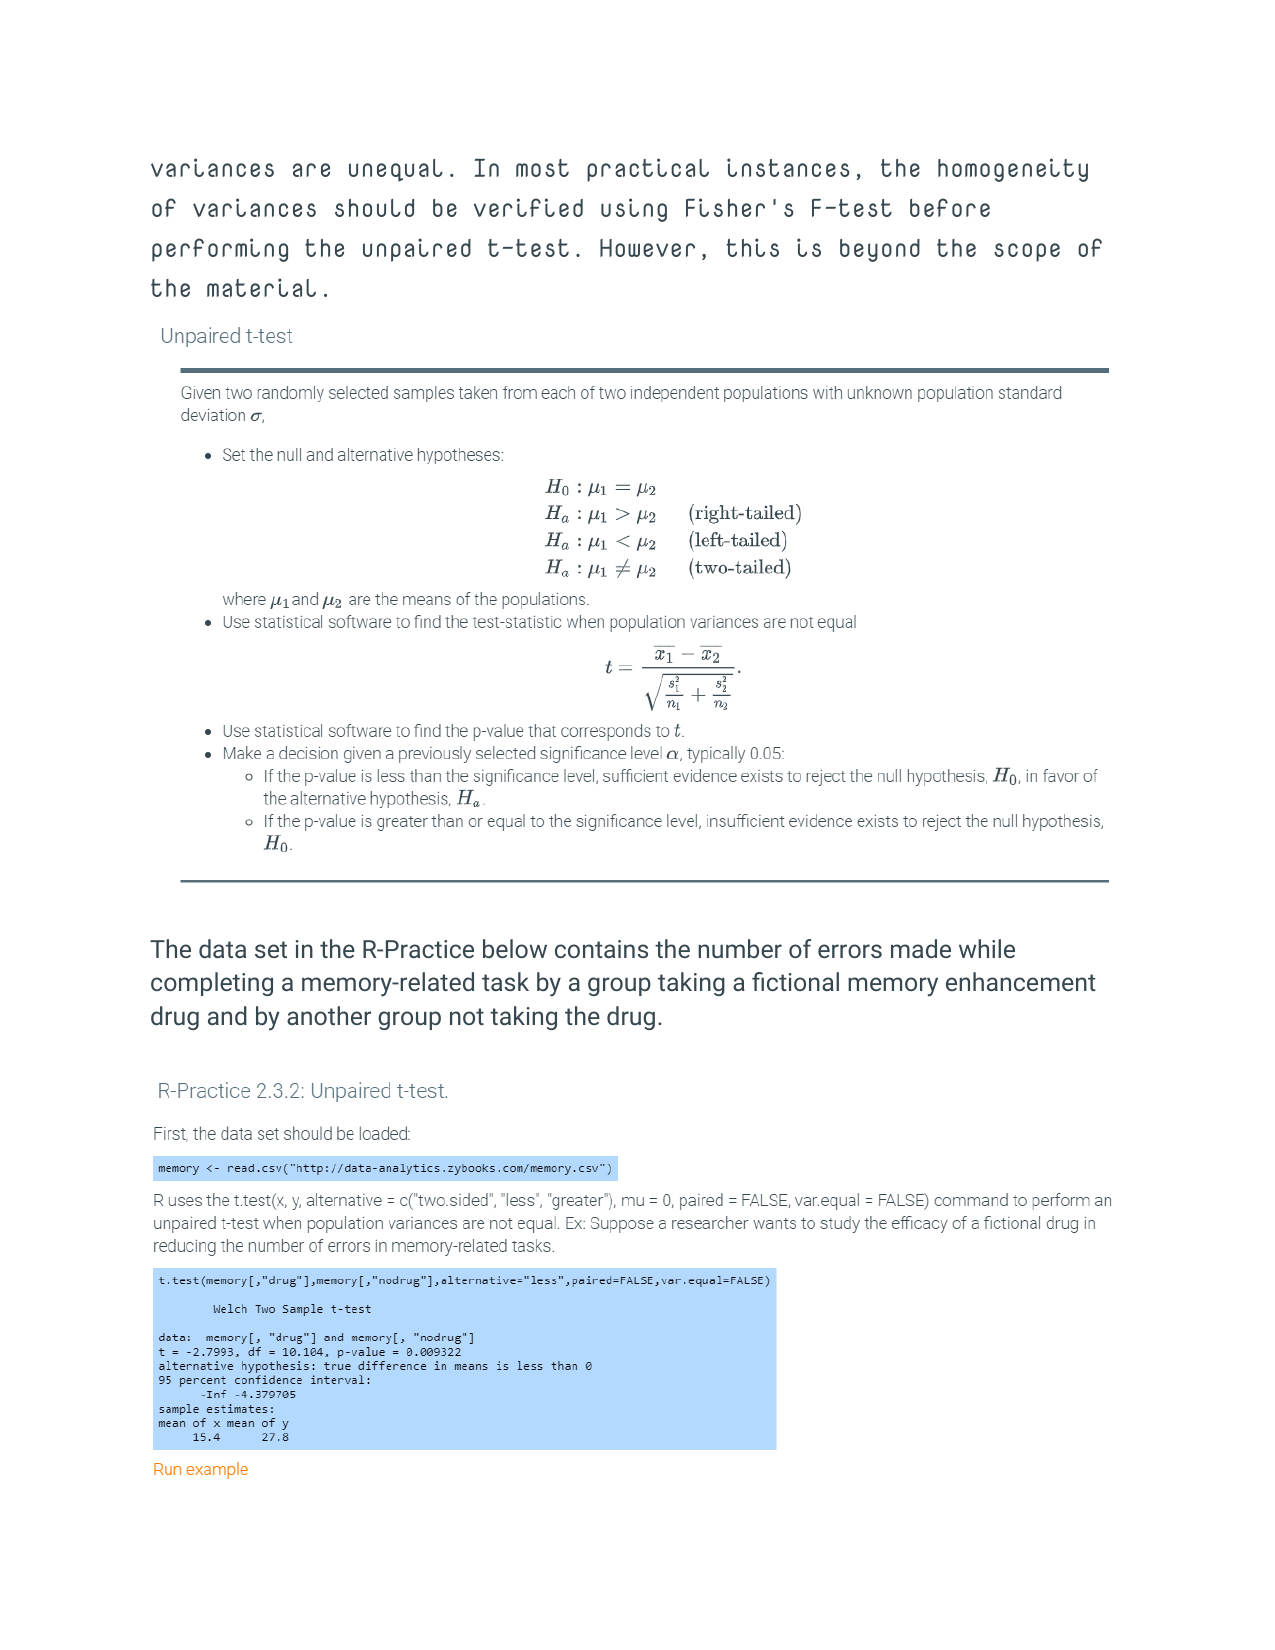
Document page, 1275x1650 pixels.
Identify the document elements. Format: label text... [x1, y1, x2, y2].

picture [150, 310, 1125, 898]
text The data set in the R-Practice below contains the number of errors made while completing a memory-related task by a group taking a fictional memory enhancement drug and by another group not taking the drug. [150, 935, 1125, 1032]
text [150, 150, 1125, 305]
picture [150, 1069, 1125, 1491]
